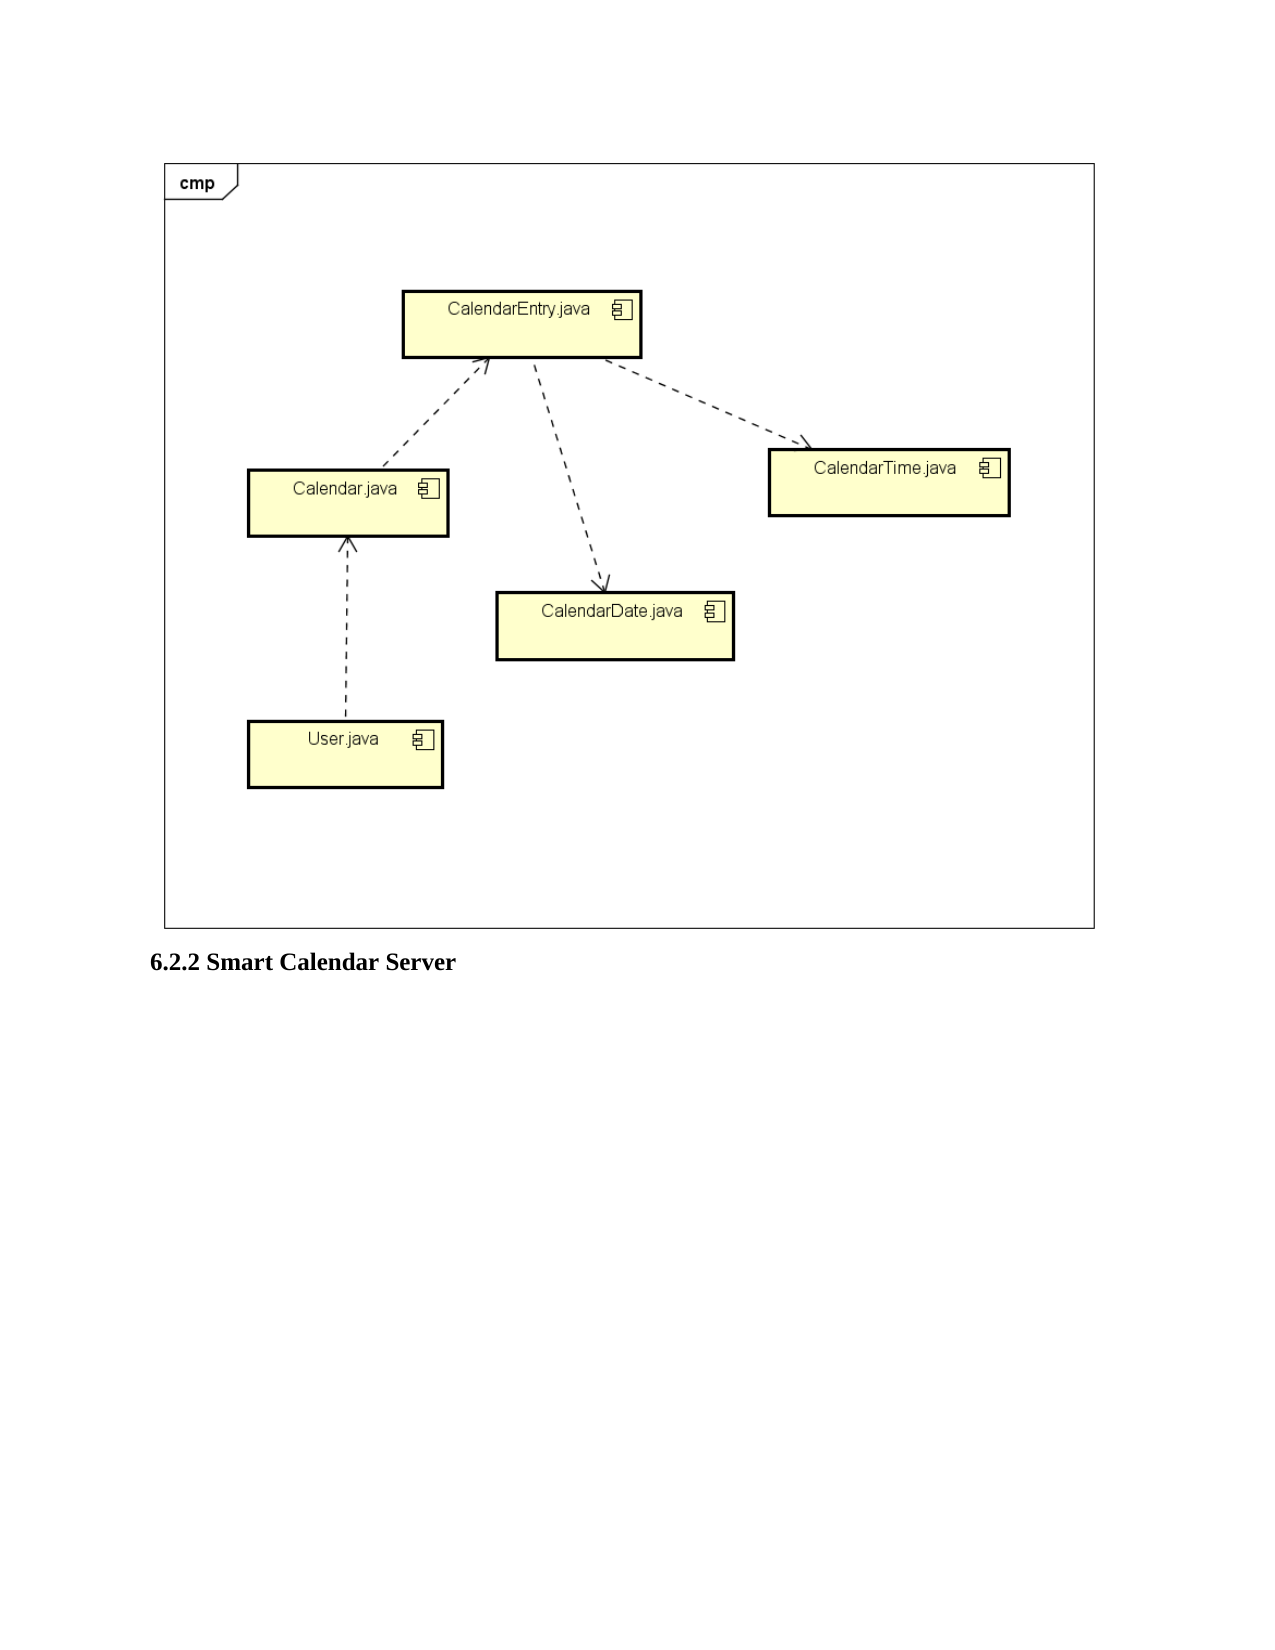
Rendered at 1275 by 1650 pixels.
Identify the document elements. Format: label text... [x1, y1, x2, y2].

text 6.2.2 Smart Calendar Server [150, 947, 1125, 976]
picture [150, 150, 1109, 943]
